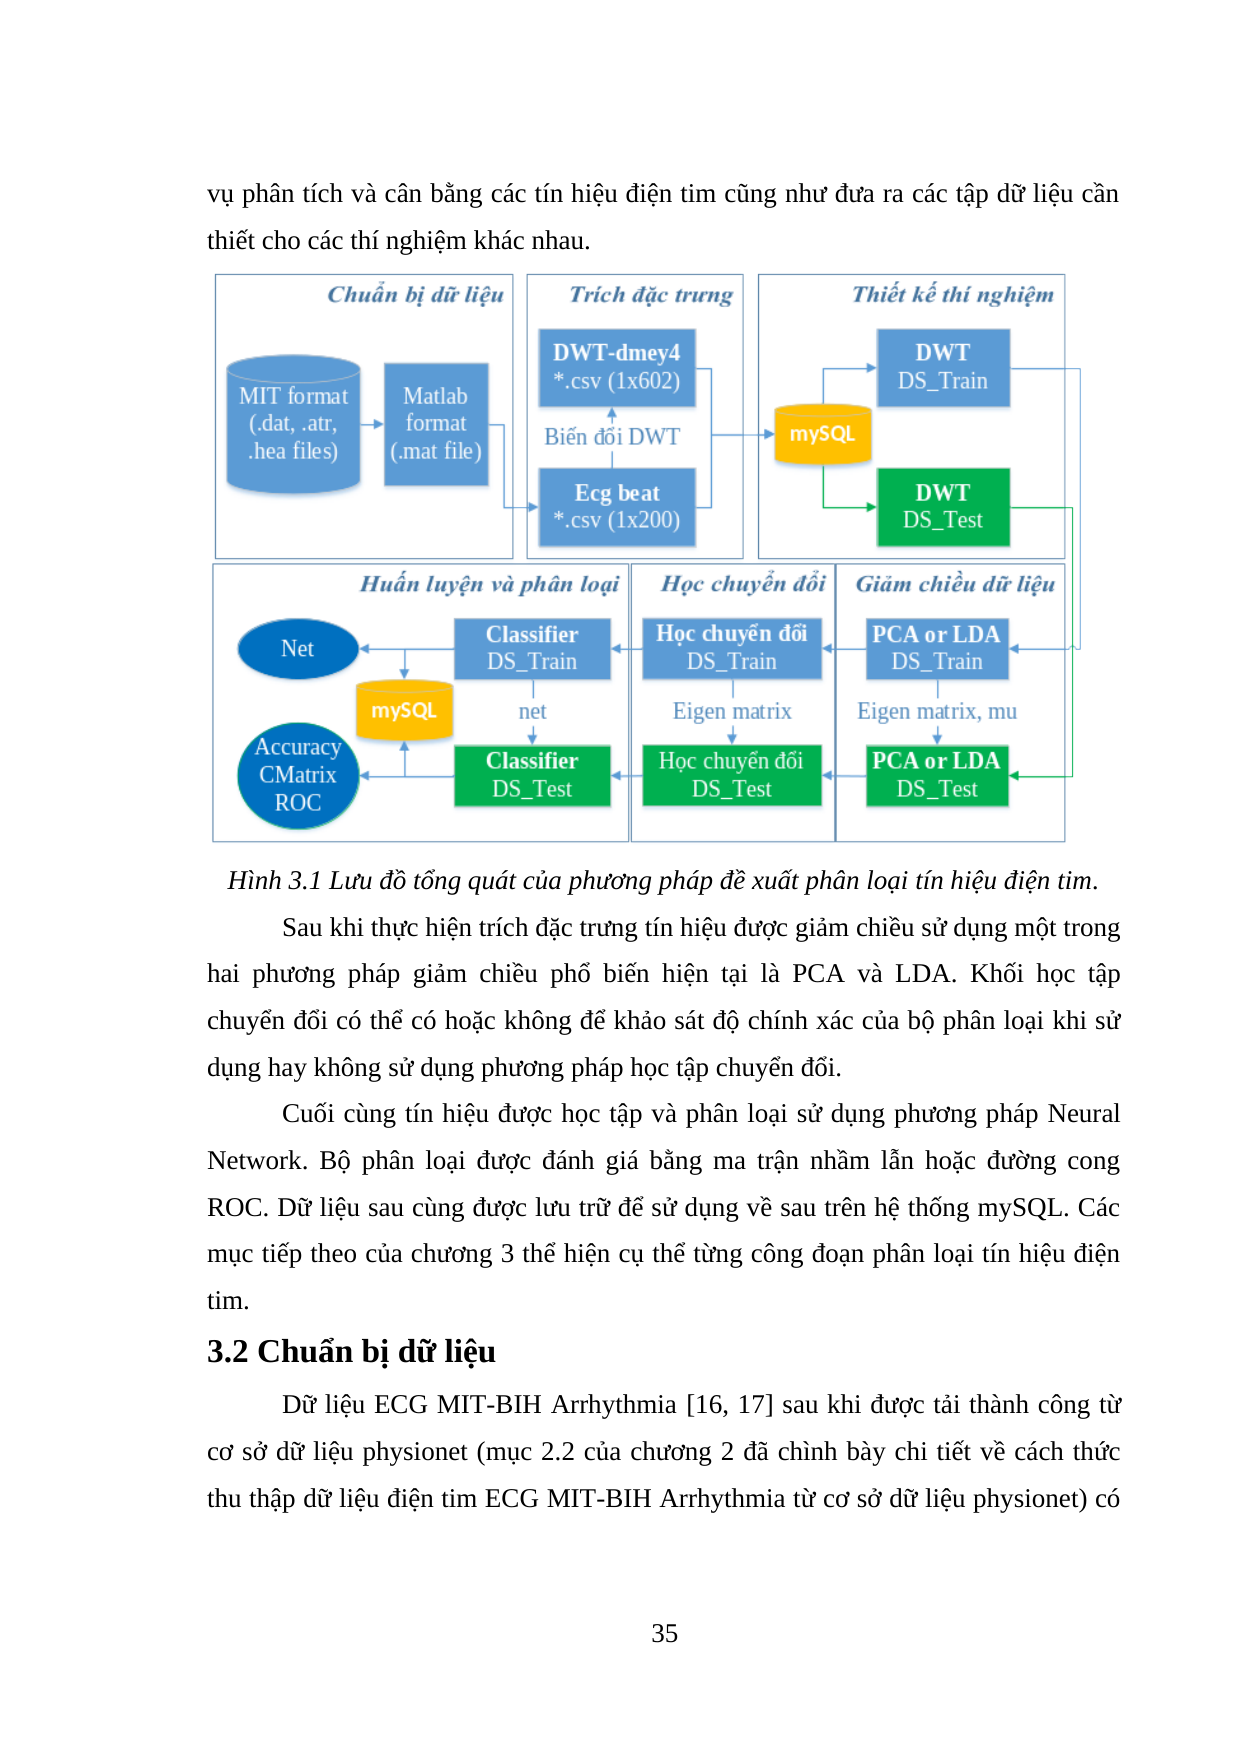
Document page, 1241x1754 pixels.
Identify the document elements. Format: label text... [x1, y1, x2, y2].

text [207, 177, 1122, 255]
text Cuối cùng tín hiệu được học tập và phân loại sử dụng phương pháp Neural Network. Bộ phân loại được đánh giá bằng ma trận nhầm lẫn hoặc đường cong ROC. Dữ liệu sau cùng được lưu trữ để sử dụng về sau trên hệ thống mySQL. Các mục tiếp theo của chương 3 thể hiện cụ thể từng công đoạn phân loại tín hiệu điện tim. [207, 1098, 1122, 1315]
subtitle 3.2 Chuẩn bị dữ liệu [207, 1331, 1122, 1369]
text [207, 1388, 1122, 1513]
text Sau khi thực hiện trích đặc trưng tín hiệu được giảm chiều sử dụng một trong hai phương pháp giảm chiều phổ biến hiện tại là PCA và LDA. Khối học tập chuyển đổi có thể có hoặc không để khảo sát độ chính xác của bộ phân loại khi sử dụng hay không sử dụng phương pháp học tập chuyển đổi. [207, 911, 1122, 1082]
list Hình 3.1 Lưu đồ tổng quát của phương pháp đề xuất phân loại tín hiệu điện tim. [207, 864, 1122, 895]
